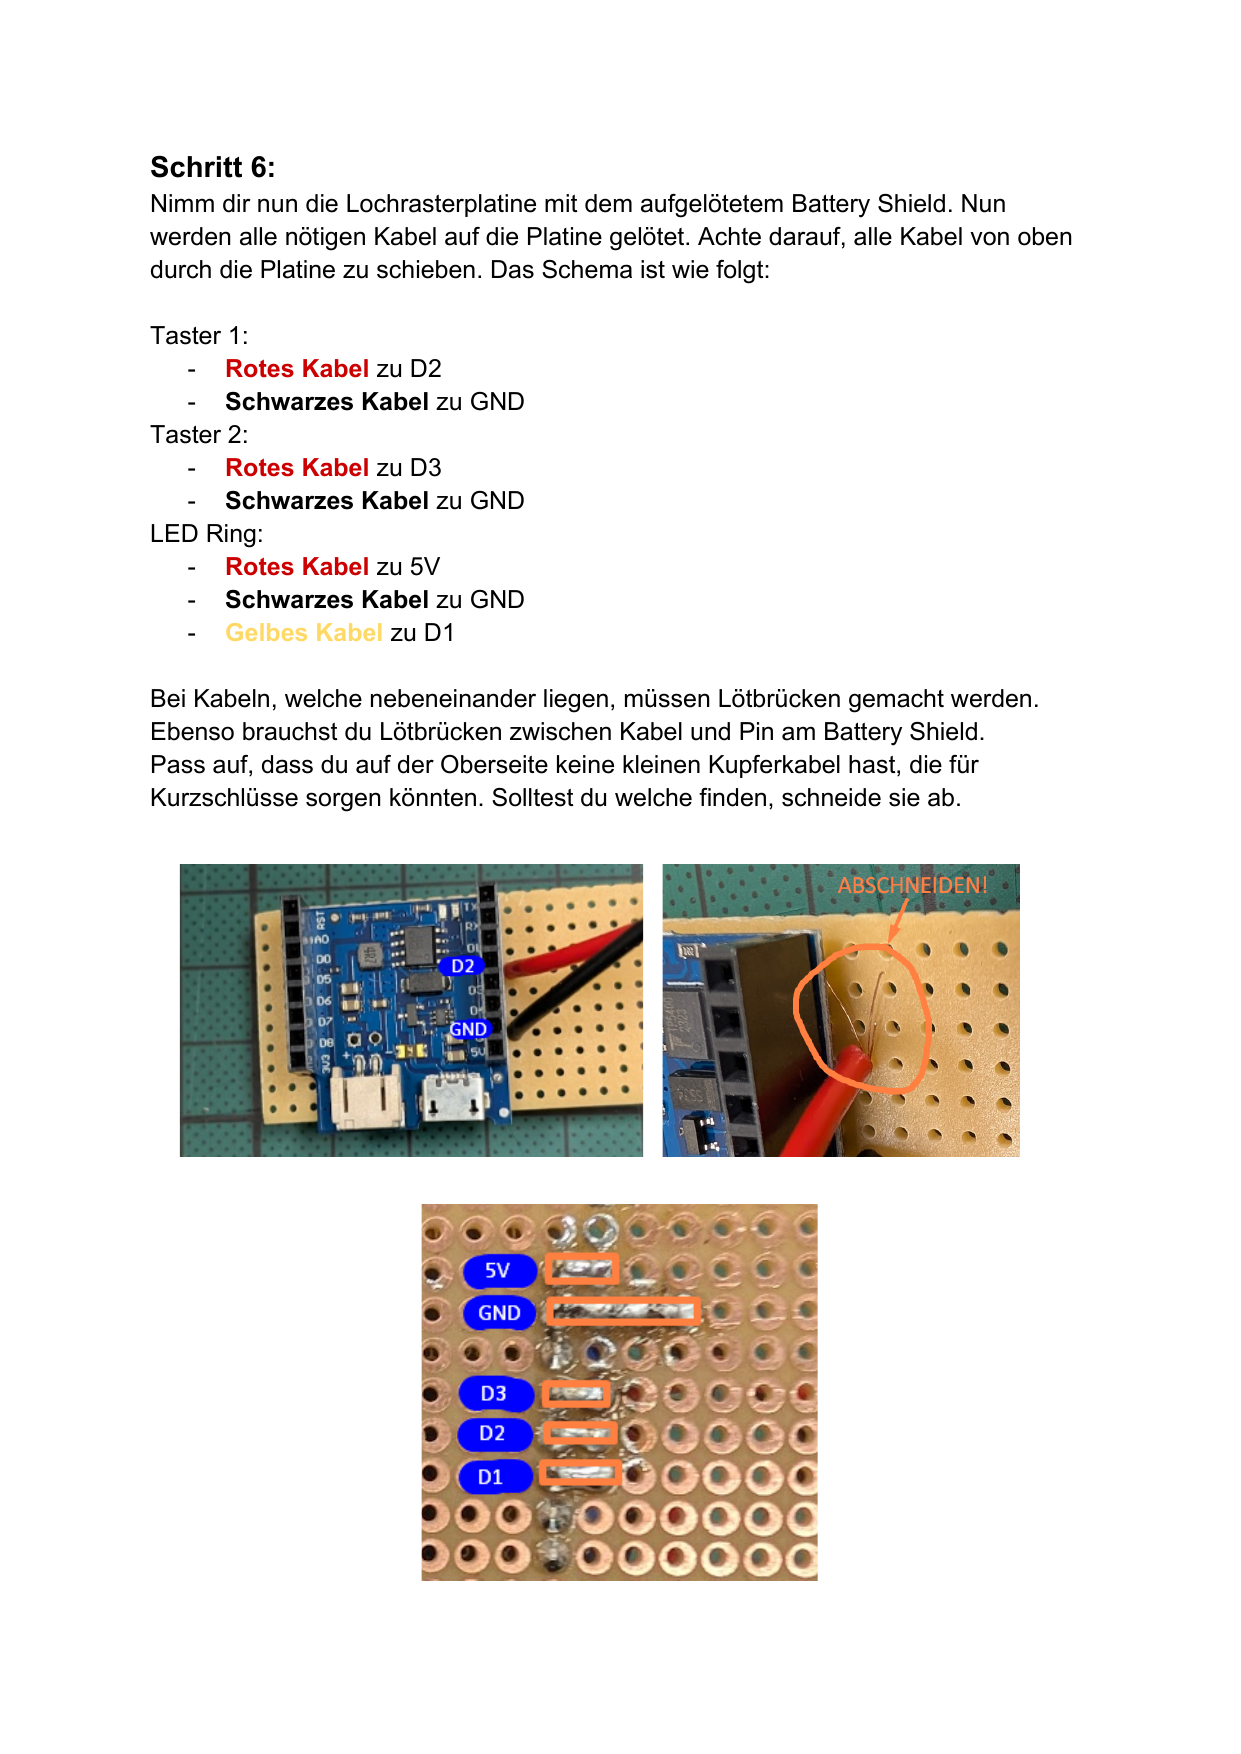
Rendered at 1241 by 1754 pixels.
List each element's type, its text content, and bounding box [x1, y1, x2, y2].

list Rotes Kabel zu D3 [187, 453, 1090, 481]
list Rotes Kabel zu 5V [187, 552, 1090, 581]
text Taster 1: [150, 321, 1090, 349]
text Nimm dir nun die Lochrasterplatine mit dem aufgelötetem Battery Shield. Nun werden alle nötigen Kabel auf die Platine gelötet. Achte darauf, alle Kabel von oben durch die Platine zu schieben. Das Schema ist wie folgt: [150, 188, 1090, 283]
list Schwarzes Kabel zu GND [187, 486, 1090, 514]
list Gelbes Kabel zu D1 [187, 618, 1090, 647]
picture [662, 864, 1020, 1157]
text Schritt 6: [150, 150, 1090, 183]
list Schwarzes Kabel zu GND [187, 387, 1090, 415]
picture [421, 1204, 818, 1581]
text LED Ring: [150, 519, 1090, 547]
text Bei Kabeln, welche nebeneinander liegen, müssen Lötbrücken gemacht werden. Ebenso brauchst du Lötbrücken zwischen Kabel und Pin am Battery Shield. Pass auf, dass du auf der Oberseite keine kleinen Kupferkabel hast, die für Kurzschlüsse sorgen könnten. Solltest du welche finden, schneide sie ab. [150, 684, 1090, 812]
list Schwarzes Kabel zu GND [187, 585, 1090, 613]
picture [179, 864, 644, 1157]
text Taster 2: [150, 420, 1090, 448]
list Rotes Kabel zu D2 [187, 354, 1090, 382]
